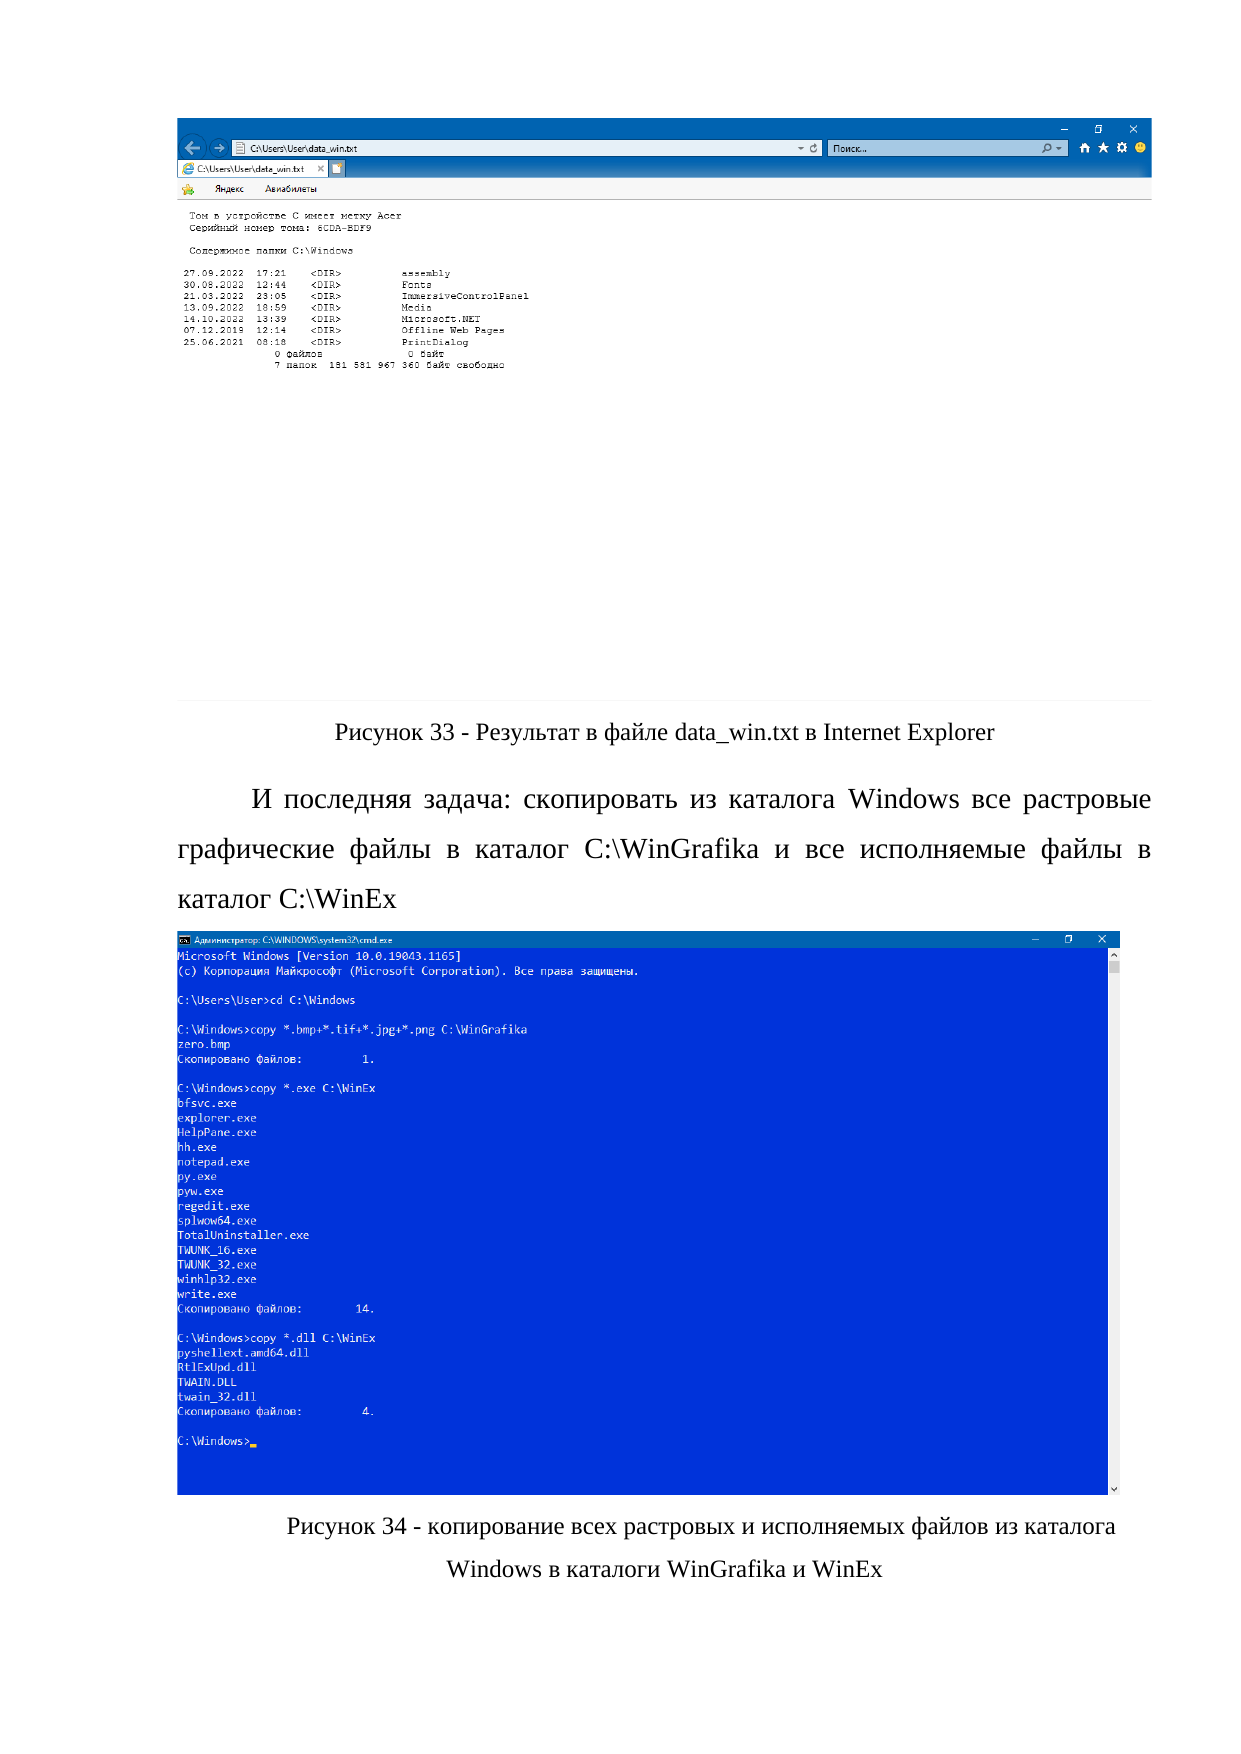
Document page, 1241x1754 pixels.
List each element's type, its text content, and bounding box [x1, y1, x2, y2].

text Рисунок 34 - копирование всех растровых и исполняемых файлов из каталога Windows в каталоги WinGrafika и WinEx [177, 1511, 1152, 1583]
text Рисунок 33 - Результат в файле data_win.txt в Internet Explorer [177, 717, 1152, 746]
picture [177, 118, 1152, 701]
picture [177, 931, 1120, 1495]
text И последняя задача: скопировать из каталога Windows все растровые графические файлы в каталог C:\WinGrafika и все исполняемые файлы в каталог C:\WinEx [177, 781, 1152, 915]
